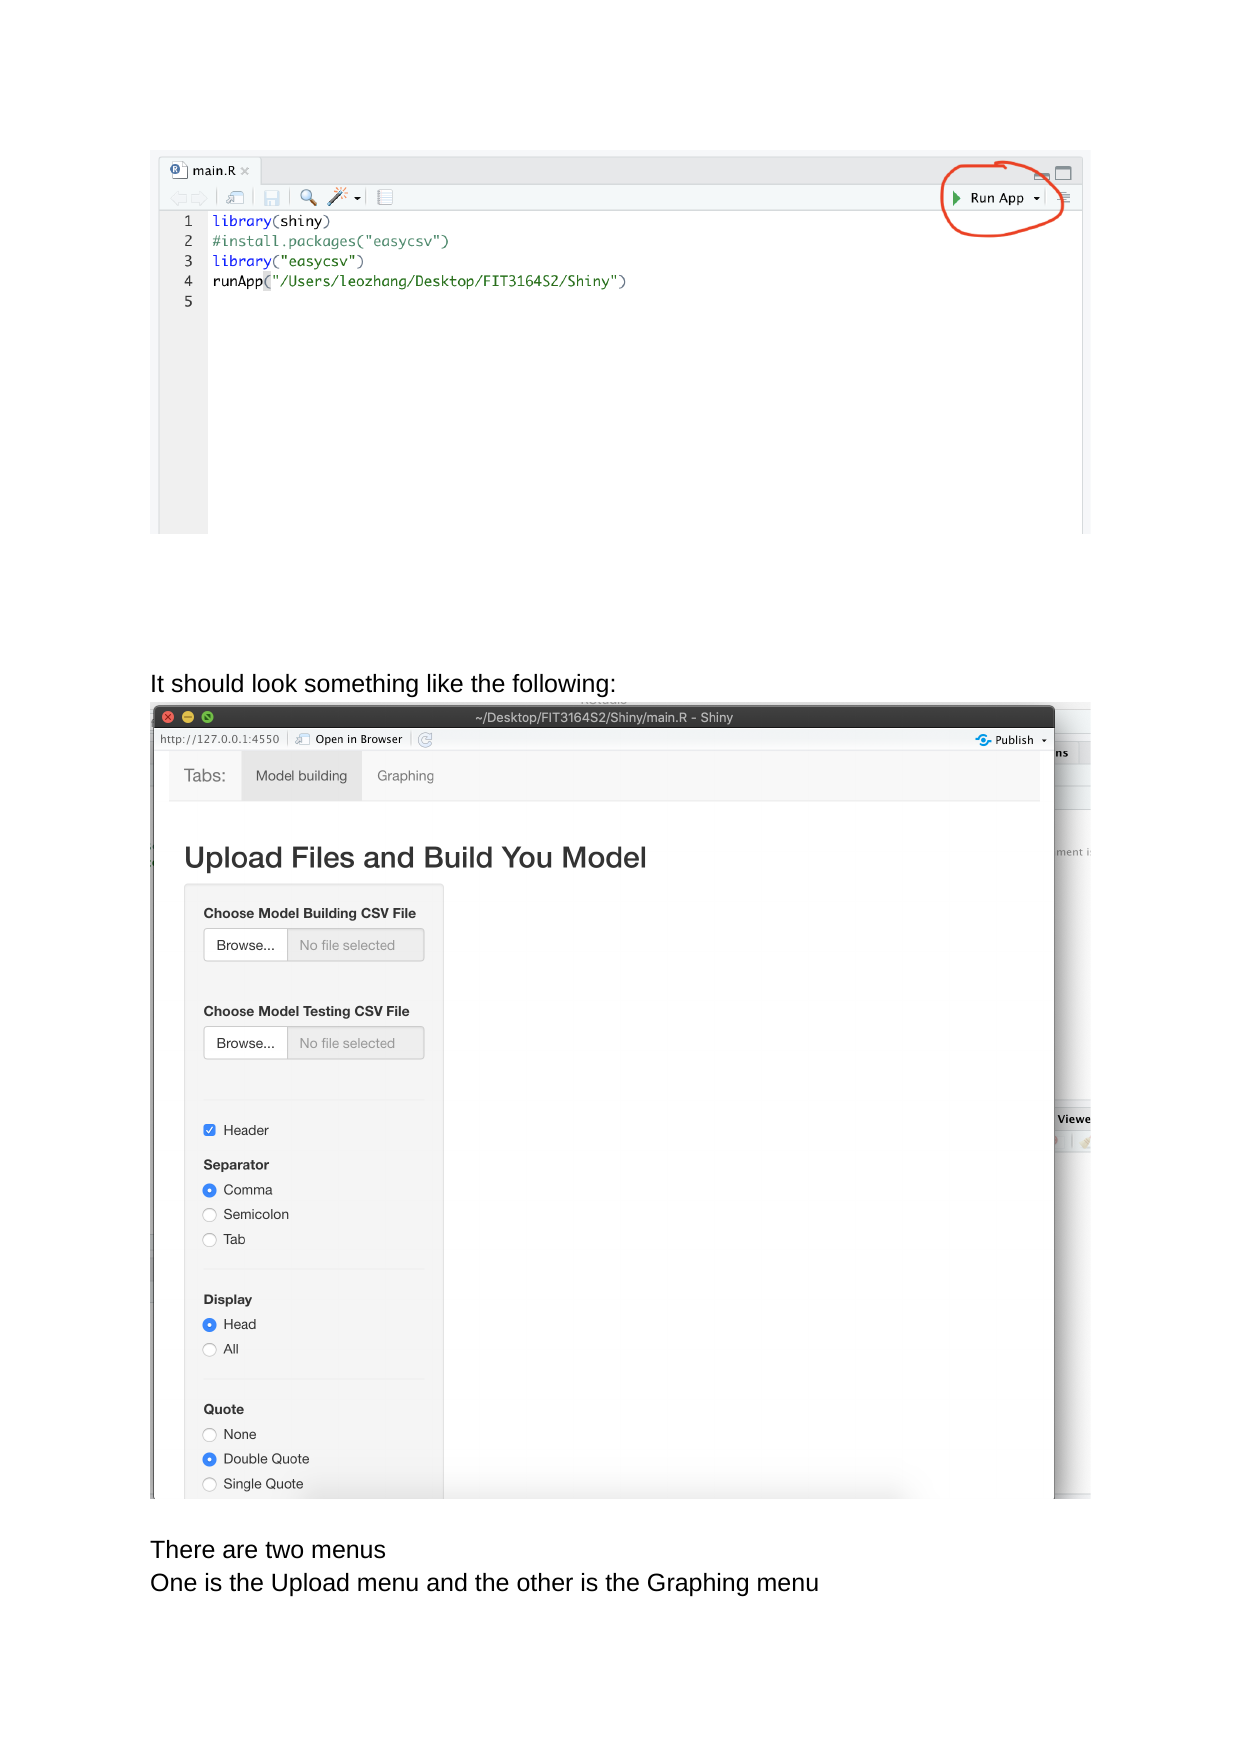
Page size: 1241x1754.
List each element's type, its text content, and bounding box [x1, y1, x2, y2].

text It should look something like the following: [150, 669, 1090, 698]
picture [150, 150, 1091, 534]
text One is the Upload menu and the other is the Graphing menu [150, 1568, 1090, 1597]
picture [150, 702, 1091, 1499]
text There are two menus [150, 1535, 1090, 1564]
